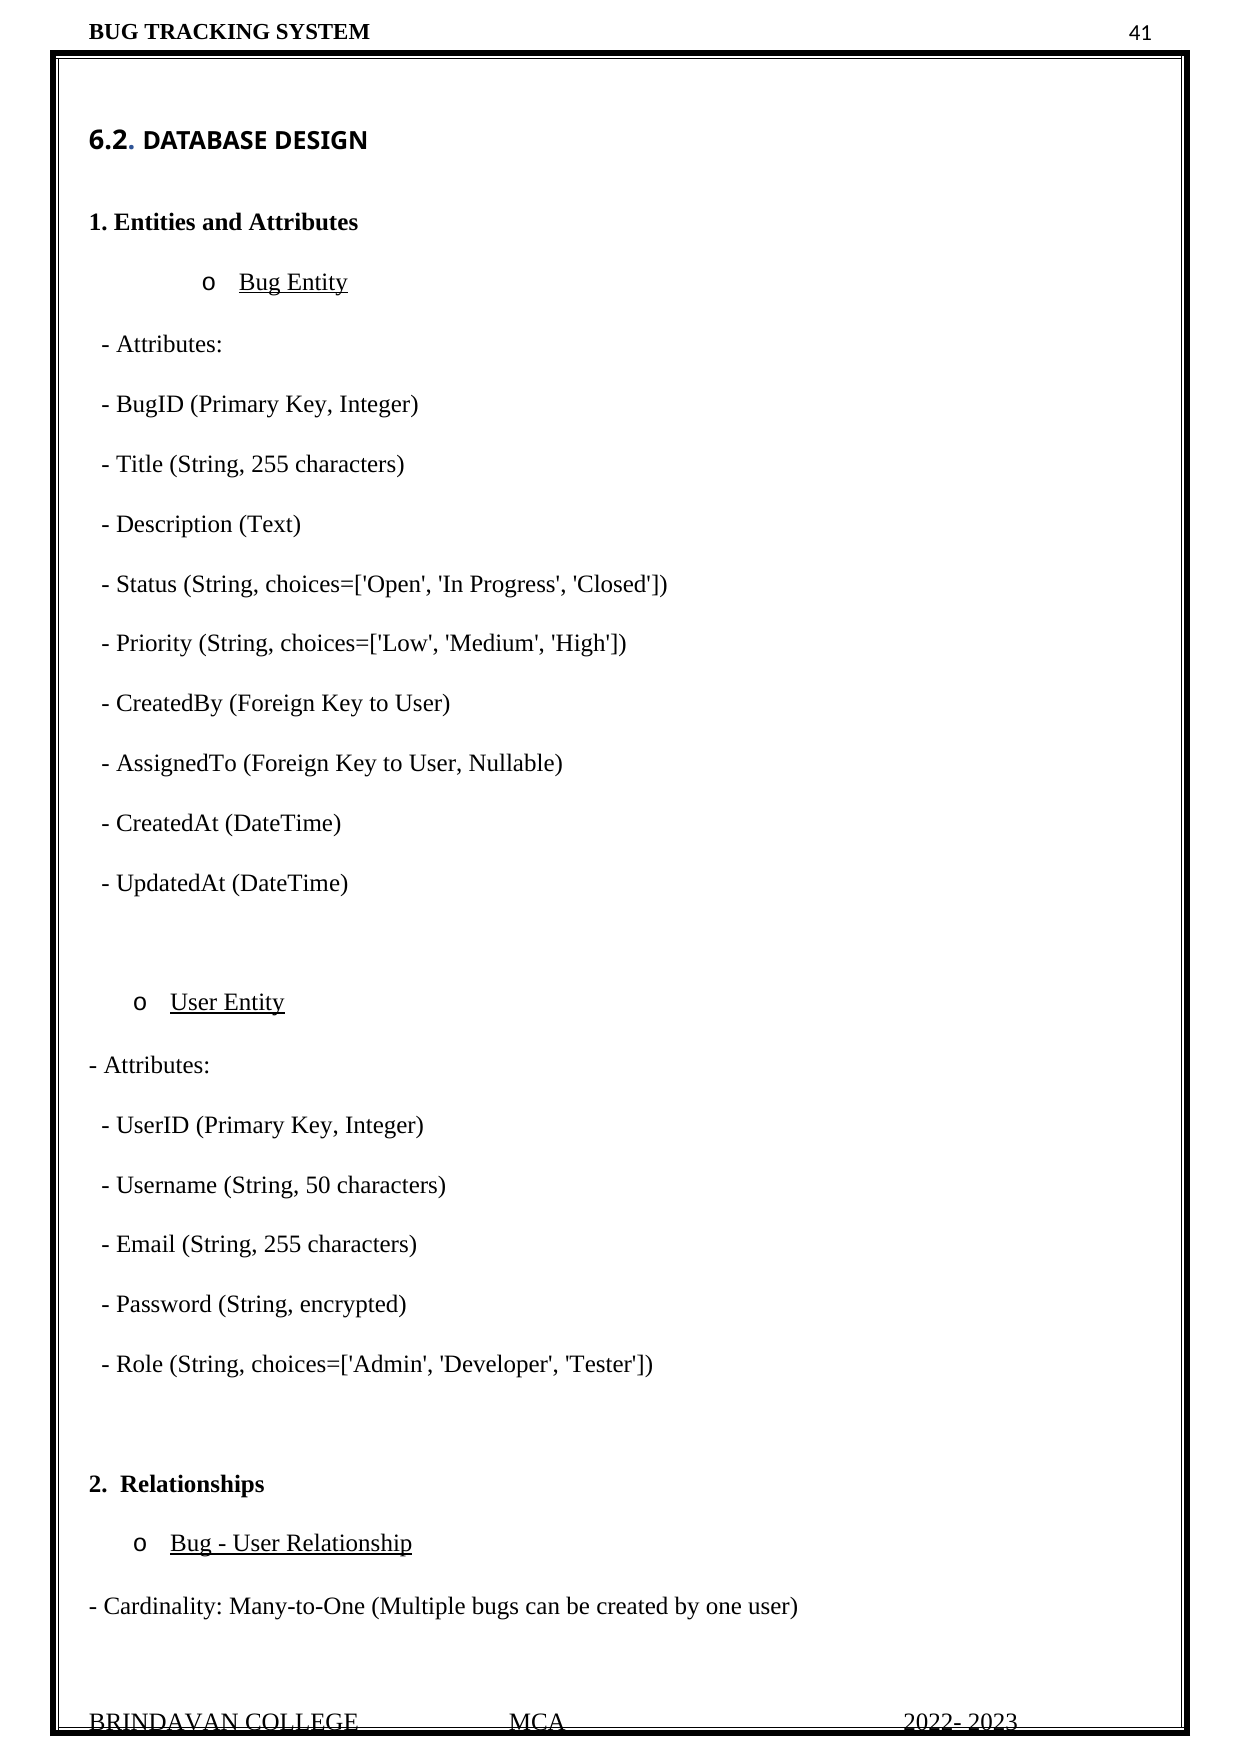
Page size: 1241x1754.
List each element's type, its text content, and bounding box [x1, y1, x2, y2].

text - Title (String, 255 characters) [89, 449, 1152, 478]
text - Priority (String, choices=['Low', 'Medium', 'High']) [89, 628, 1152, 657]
text - Username (String, 50 characters) [89, 1170, 1152, 1198]
text - Password (String, encrypted) [89, 1289, 1152, 1318]
text - UpdatedAt (DateTime) [89, 868, 1152, 896]
list User Entity [132, 987, 1152, 1018]
text - CreatedBy (Foreign Key to User) [89, 688, 1152, 717]
text - Email (String, 255 characters) [89, 1229, 1152, 1258]
text 2. Relationships [89, 1469, 1152, 1497]
text - BugID (Primary Key, Integer) [89, 389, 1152, 418]
text - UserID (Primary Key, Integer) [89, 1110, 1152, 1139]
list Bug - User Relationship [132, 1528, 1152, 1559]
text - AssignedTo (Foreign Key to User, Nullable) [89, 748, 1152, 777]
text - Cardinality: Many-to-One (Multiple bugs can be created by one user) [89, 1591, 1152, 1620]
text - Attributes: [89, 1050, 1152, 1079]
list Bug Entity [201, 267, 1152, 297]
text - Attributes: [89, 329, 1152, 358]
text 1. Entities and Attributes [89, 207, 1152, 236]
text - Description (Text) [89, 509, 1152, 538]
text - Role (String, choices=['Admin', 'Developer', 'Tester']) [89, 1349, 1152, 1378]
text - CreatedAt (DateTime) [89, 808, 1152, 837]
subtitle 6.2. DATABASE DESIGN [89, 121, 1152, 158]
text - Status (String, choices=['Open', 'In Progress', 'Closed']) [89, 569, 1152, 597]
